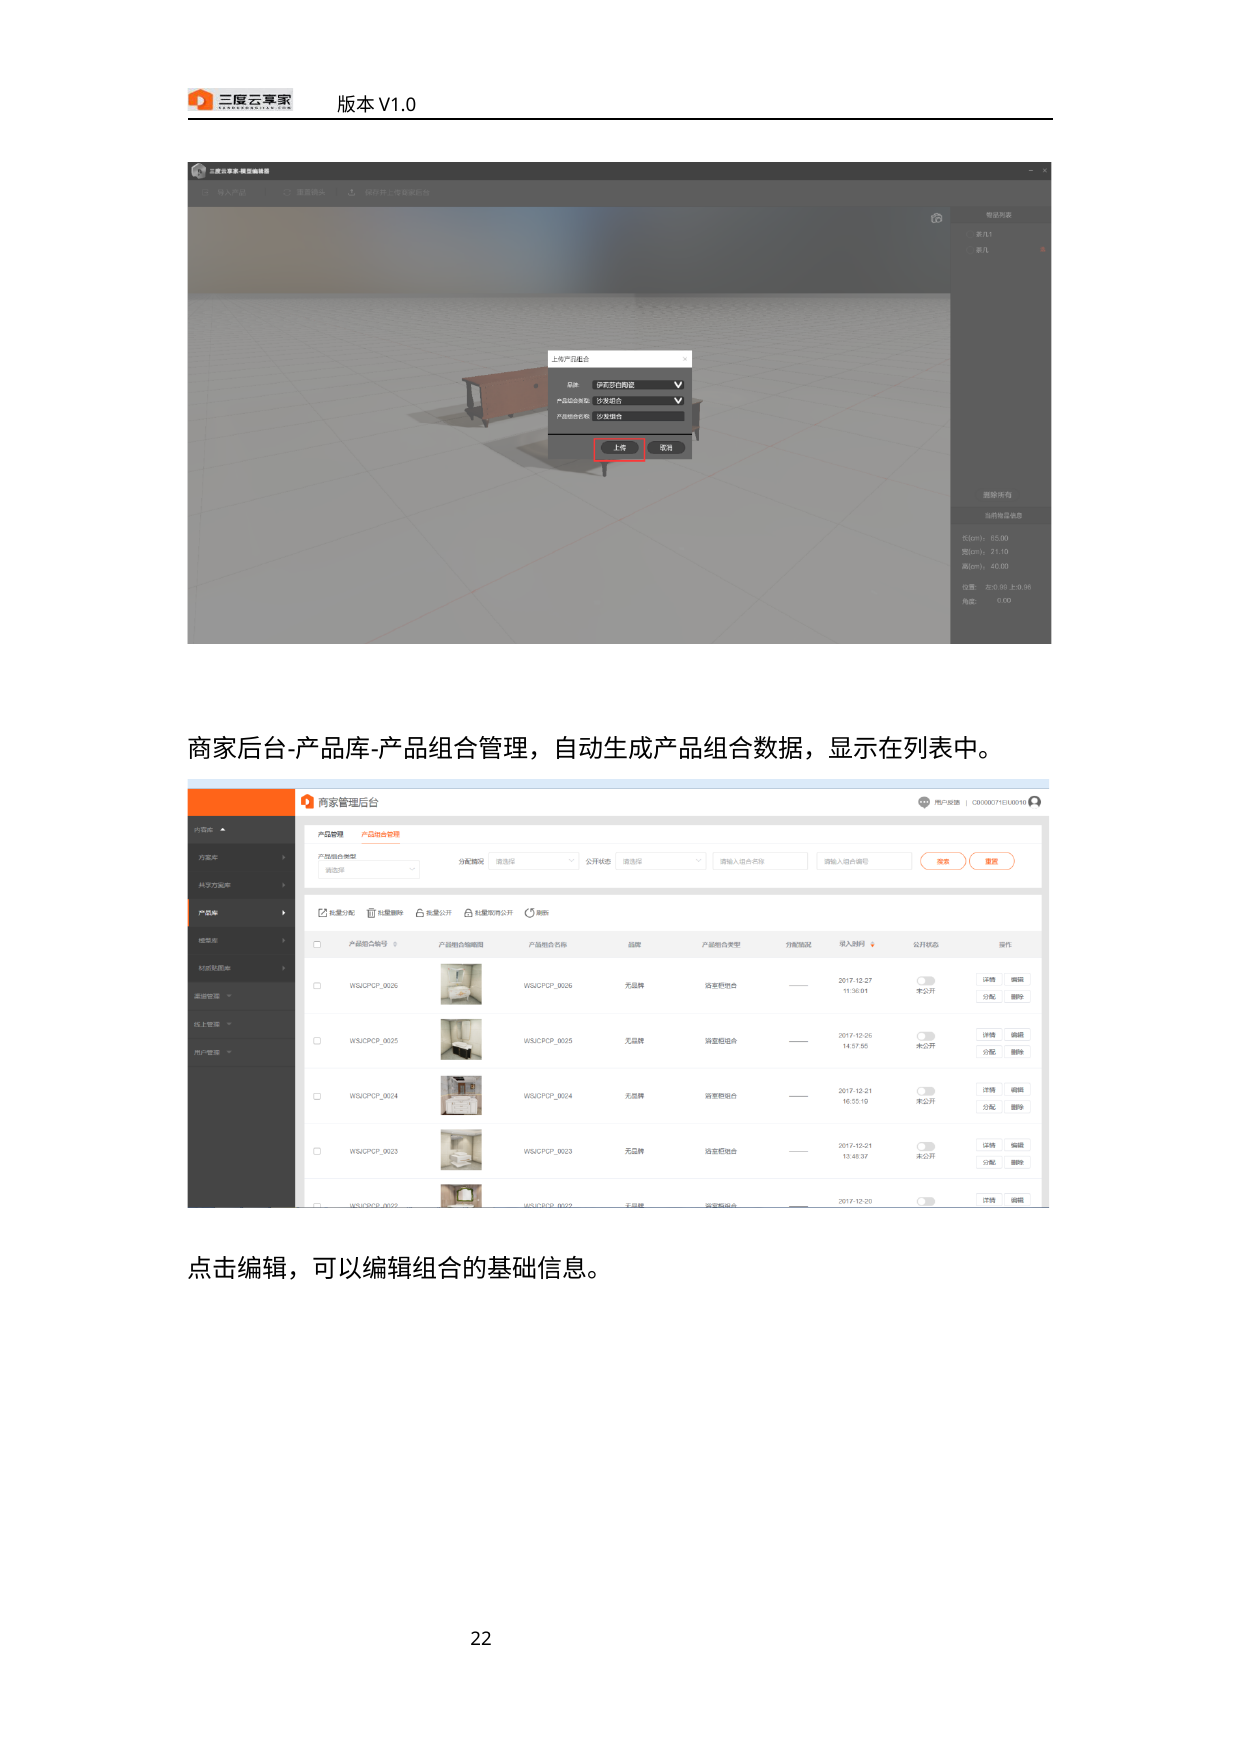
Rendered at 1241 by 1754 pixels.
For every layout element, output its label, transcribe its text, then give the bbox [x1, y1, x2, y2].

text 商家后台-产品库-产品组合管理，自动生成产品组合数据，显示在列表中。 [187, 714, 1053, 779]
text 点击编辑，可以编辑组合的基础信息。 [187, 1234, 1053, 1299]
picture [187, 162, 1052, 644]
picture [187, 779, 1050, 1208]
picture [187, 88, 294, 111]
